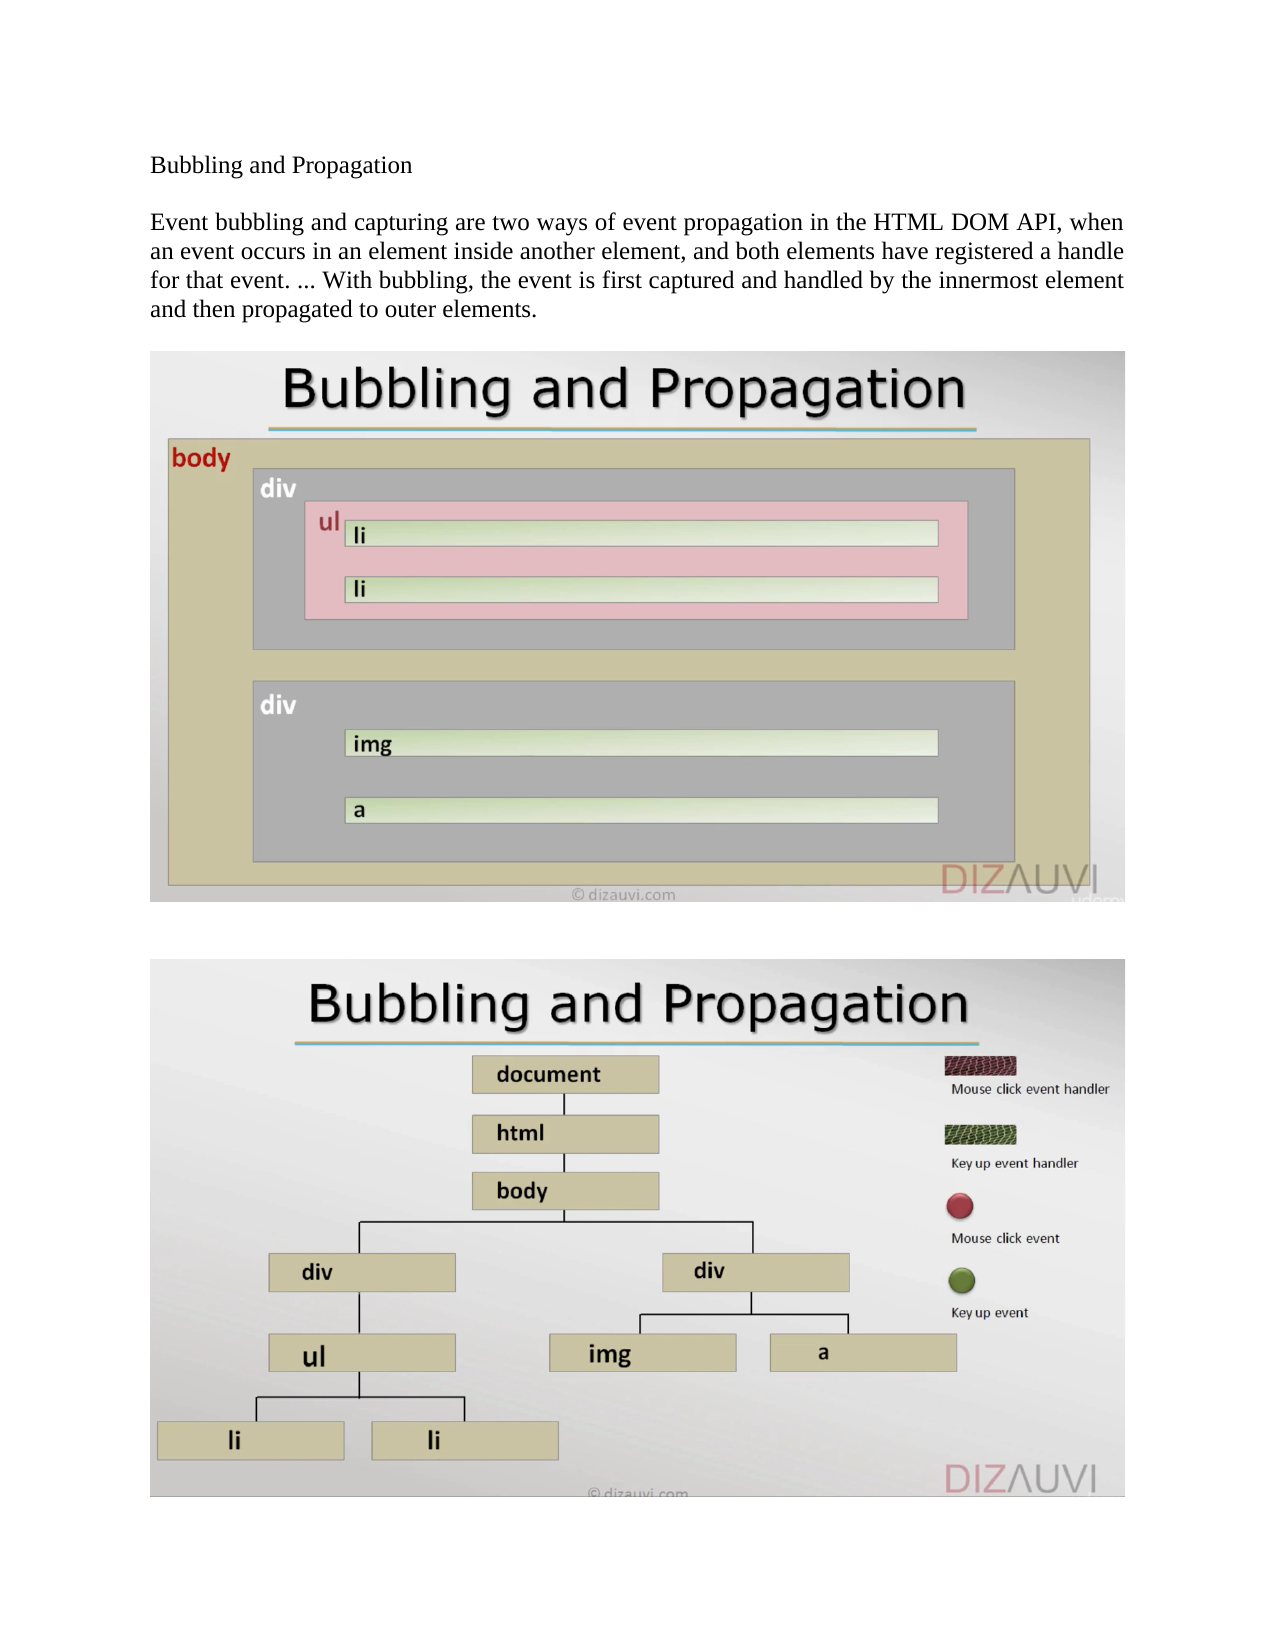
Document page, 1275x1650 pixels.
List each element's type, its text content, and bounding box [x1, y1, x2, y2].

text Bubbling and Propagation [150, 150, 1125, 179]
text Event bubbling and capturing are two ways of event propagation in the HTML DOM API, when an event occurs in an element inside another element, and both elements have registered a handle for that event. ... With bubbling, the event is first captured and handled by the innermost element and then propagated to outer elements. [150, 207, 1125, 322]
picture [150, 959, 1125, 1497]
picture [150, 351, 1125, 902]
